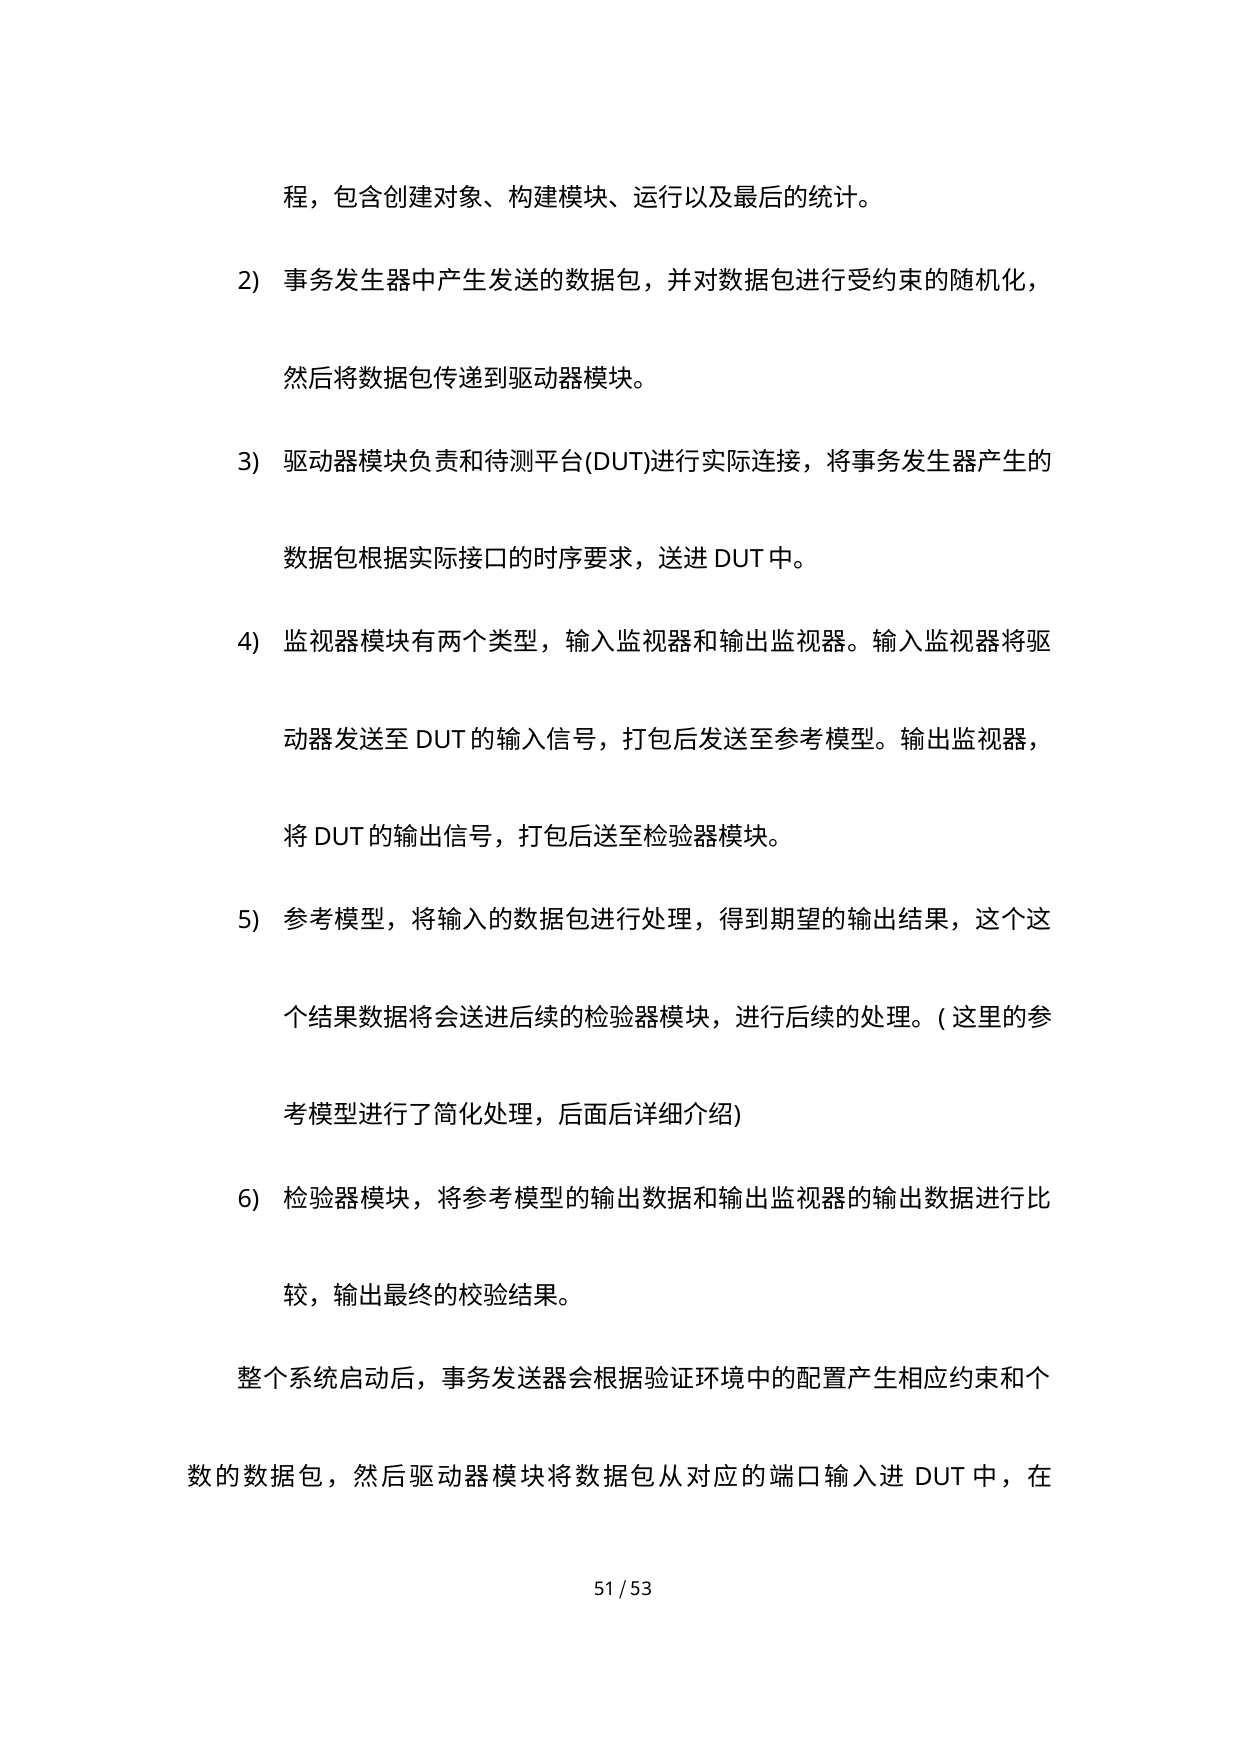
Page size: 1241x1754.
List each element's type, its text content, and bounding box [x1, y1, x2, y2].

list 事务发生器中产生发送的数据包，并对数据包进行受约束的随机化，然后将数据包传递到驱动器模块。 [237, 246, 1053, 409]
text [187, 1344, 1053, 1507]
list 检验器模块，将参考模型的输出数据和输出监视器的输出数据进行比较，输出最终的校验结果。 [237, 1164, 1053, 1326]
list 驱动器模块负责和待测平台(DUT)进行实际连接，将事务发生器产生的数据包根据实际接口的时序要求，送进DUT中。 [237, 427, 1053, 589]
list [237, 163, 1053, 228]
list 参考模型，将输入的数据包进行处理，得到期望的输出结果，这个这个结果数据将会送进后续的检验器模块，进行后续的处理。( 这里的参考模型进行了简化处理，后面后详细介绍) [237, 886, 1053, 1146]
list 监视器模块有两个类型，输入监视器和输出监视器。输入监视器将驱动器发送至DUT的输入信号，打包后发送至参考模型。输出监视器，将DUT的输出信号，打包后送至检验器模块。 [237, 607, 1053, 867]
